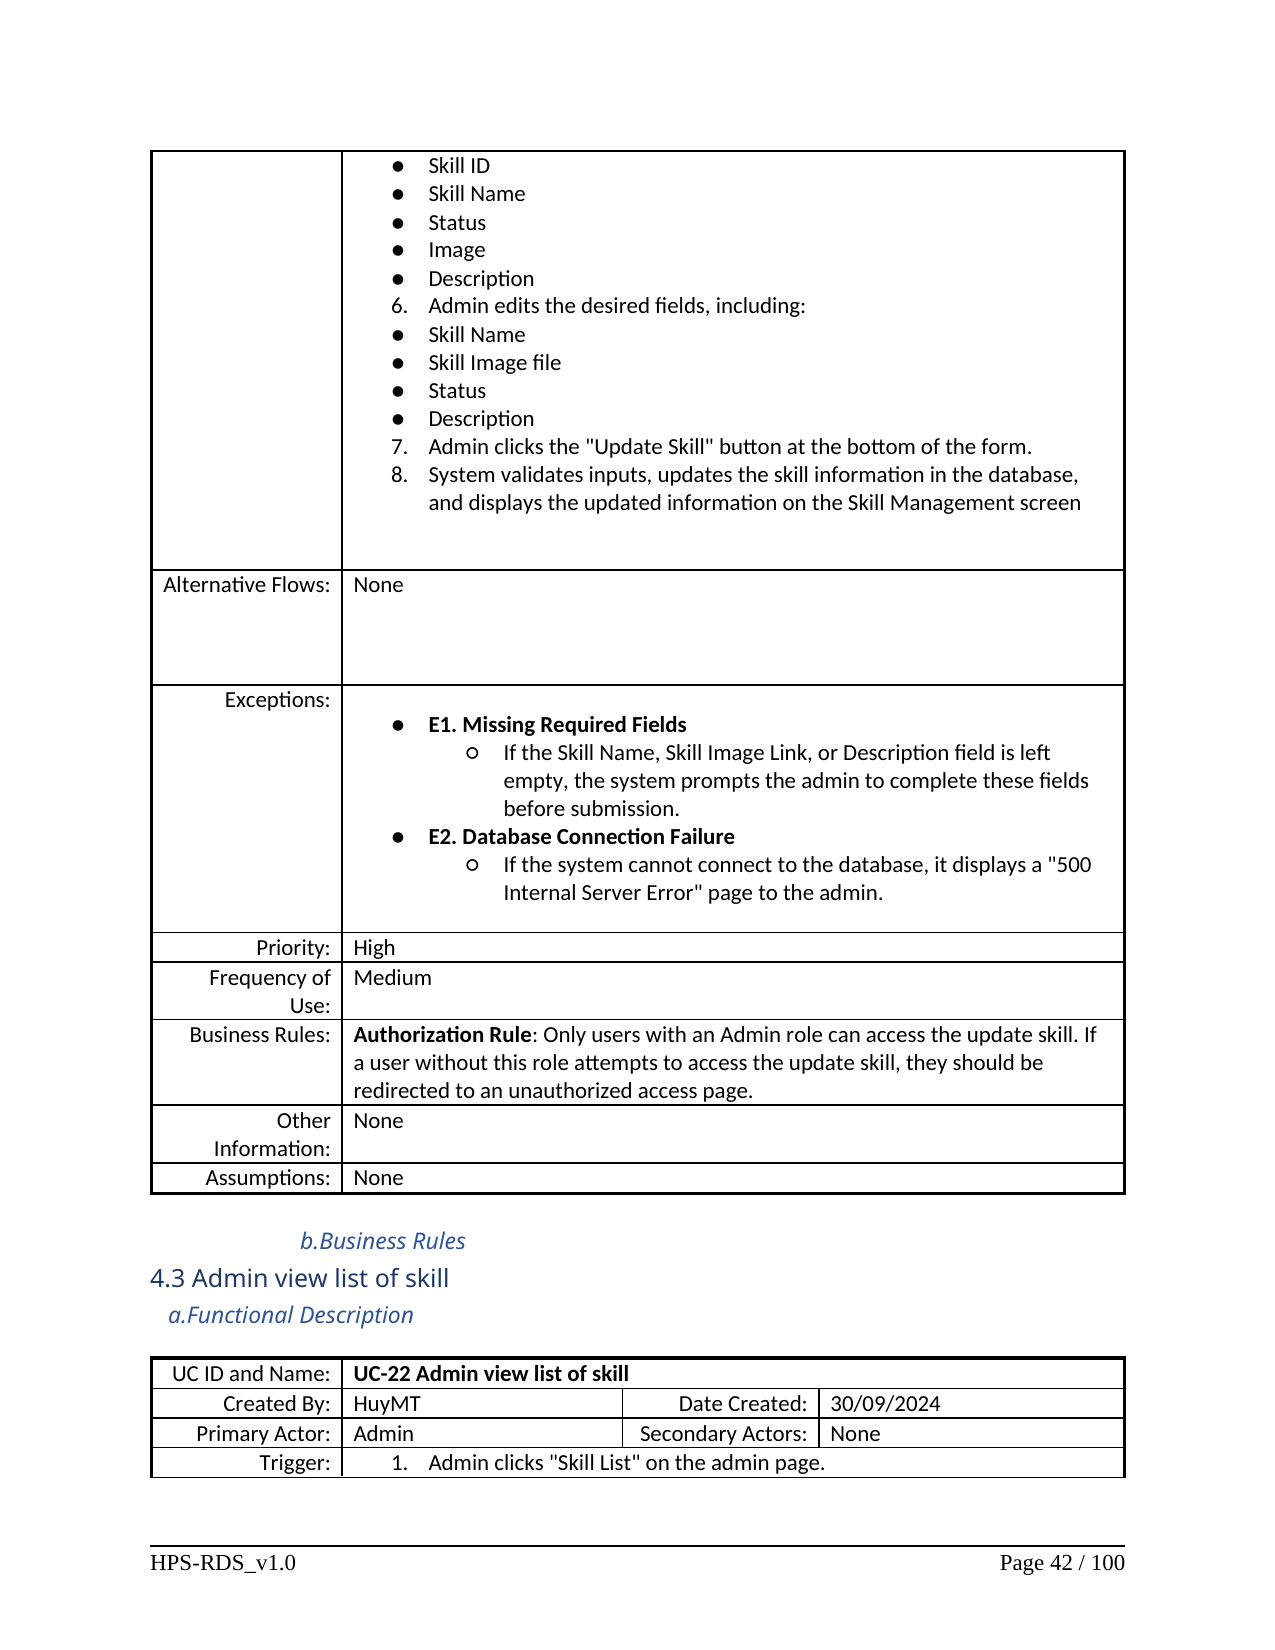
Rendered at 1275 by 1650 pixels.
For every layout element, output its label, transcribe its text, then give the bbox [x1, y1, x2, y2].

subtitle b.Business Rules [300, 1225, 1125, 1256]
subtitle 4.3 Admin view list of skill [150, 1261, 1125, 1295]
subtitle a.Functional Description [150, 1299, 1125, 1330]
